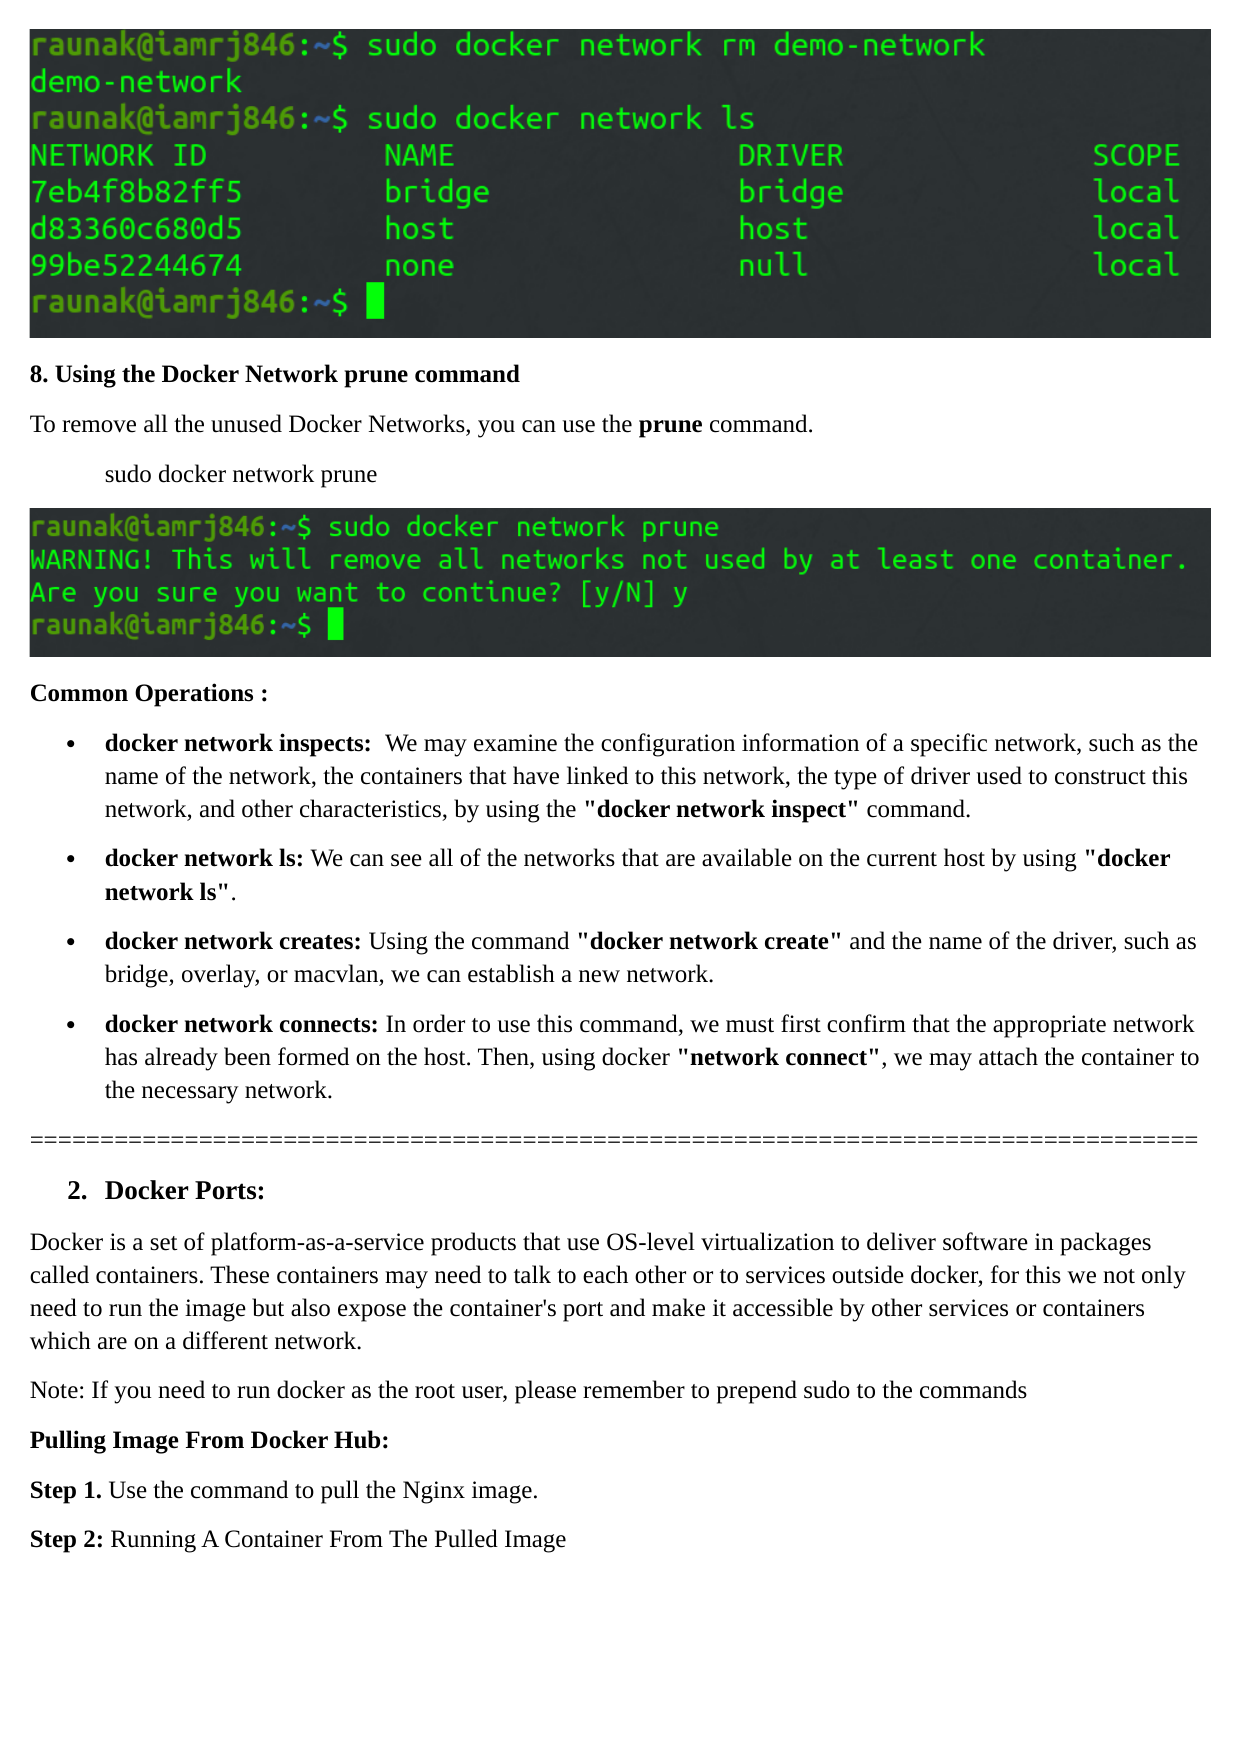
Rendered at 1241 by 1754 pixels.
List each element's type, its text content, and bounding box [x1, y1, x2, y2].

text Step 1. Use the command to pull the Nginx image. [29, 1475, 1211, 1504]
list docker network ls: We can see all of the networks that are available on the current host by using "docker network ls". [67, 843, 1211, 905]
text Common Operations : [29, 678, 1211, 707]
text sudo docker network prune [29, 459, 1211, 488]
text Pulling Image From Docker Hub: [29, 1425, 1211, 1454]
text Note: If you need to run docker as the root user, please remember to prepend sudo to the commands [29, 1376, 1211, 1404]
picture [29, 29, 1211, 338]
text Docker is a set of platform-as-a-service products that use OS-level virtualization to deliver software in packages called containers. These containers may need to talk to each other or to services outside docker, for this we not only need to run the image but also expose the container's port and make it accessible by other services or containers which are on a different network. [29, 1227, 1211, 1354]
list docker network creates: Using the command "docker network create" and the name of the driver, such as bridge, overlay, or macvlan, we can establish a new network. [67, 926, 1211, 988]
list Docker Ports: [67, 1174, 1211, 1206]
text Step 2: Running A Container From The Pulled Image [29, 1524, 1211, 1553]
text =================================================================================== [29, 1125, 1211, 1153]
list docker network inspects: We may examine the configuration information of a specific network, such as the name of the network, the containers that have linked to this network, the type of driver used to construct this network, and other characteristics, by using the "docker network inspect" command. [67, 728, 1211, 823]
picture [29, 508, 1211, 657]
text To remove all the unused Docker Networks, you can use the prune command. [29, 409, 1211, 438]
list docker network connects: In order to use this command, we must first confirm that the appropriate network has already been formed on the host. Then, using docker "network connect", we may attach the container to the necessary network. [67, 1009, 1211, 1104]
text 8. Using the Docker Network prune command [29, 359, 1211, 388]
